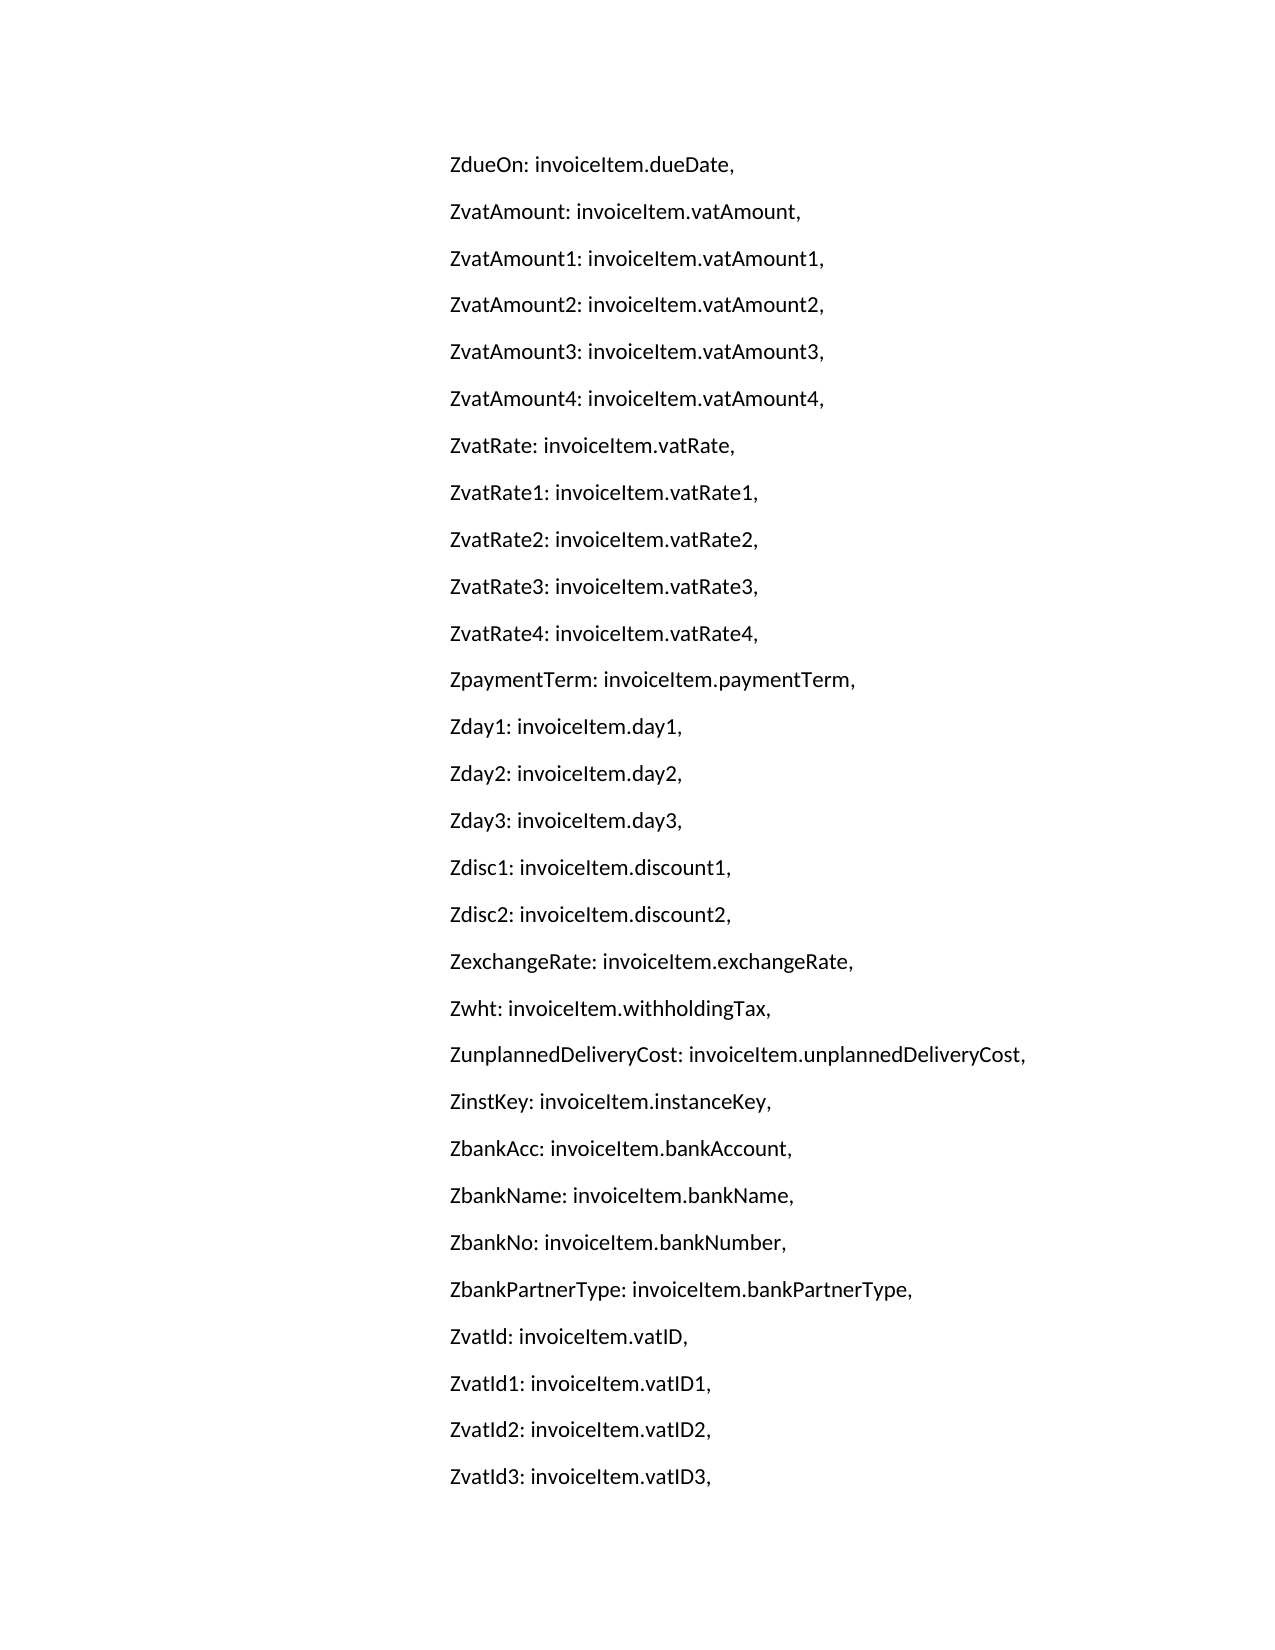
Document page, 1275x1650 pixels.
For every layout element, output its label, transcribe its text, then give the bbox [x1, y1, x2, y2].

text ZunplannedDeliveryCost: invoiceItem.unplannedDeliveryCost, [150, 1041, 1125, 1069]
text ZdueOn: invoiceItem.dueDate, [150, 150, 1125, 178]
text ZbankNo: invoiceItem.bankNumber, [150, 1228, 1125, 1256]
text ZvatId: invoiceItem.vatID, [150, 1322, 1125, 1350]
text ZinstKey: invoiceItem.instanceKey, [150, 1087, 1125, 1116]
text ZbankPartnerType: invoiceItem.bankPartnerType, [150, 1275, 1125, 1303]
text ZvatAmount2: invoiceItem.vatAmount2, [150, 291, 1125, 319]
text ZbankName: invoiceItem.bankName, [150, 1181, 1125, 1209]
text ZpaymentTerm: invoiceItem.paymentTerm, [150, 666, 1125, 694]
text Zdisc2: invoiceItem.discount2, [150, 900, 1125, 928]
text Zday3: invoiceItem.day3, [150, 806, 1125, 834]
text Zwht: invoiceItem.withholdingTax, [150, 994, 1125, 1022]
text Zday1: invoiceItem.day1, [150, 712, 1125, 741]
text Zday2: invoiceItem.day2, [150, 759, 1125, 787]
text ZvatRate2: invoiceItem.vatRate2, [150, 525, 1125, 553]
text ZvatId1: invoiceItem.vatID1, [150, 1369, 1125, 1397]
text ZvatAmount3: invoiceItem.vatAmount3, [150, 337, 1125, 366]
text ZvatId2: invoiceItem.vatID2, [150, 1416, 1125, 1444]
text ZvatRate4: invoiceItem.vatRate4, [150, 619, 1125, 647]
text ZvatRate1: invoiceItem.vatRate1, [150, 478, 1125, 506]
text ZvatId3: invoiceItem.vatID3, [150, 1462, 1125, 1491]
text ZvatAmount: invoiceItem.vatAmount, [150, 197, 1125, 225]
text ZexchangeRate: invoiceItem.exchangeRate, [150, 947, 1125, 975]
text ZvatRate3: invoiceItem.vatRate3, [150, 572, 1125, 600]
text Zdisc1: invoiceItem.discount1, [150, 853, 1125, 881]
text ZbankAcc: invoiceItem.bankAccount, [150, 1134, 1125, 1162]
text ZvatAmount1: invoiceItem.vatAmount1, [150, 244, 1125, 272]
text ZvatAmount4: invoiceItem.vatAmount4, [150, 384, 1125, 412]
text ZvatRate: invoiceItem.vatRate, [150, 431, 1125, 459]
